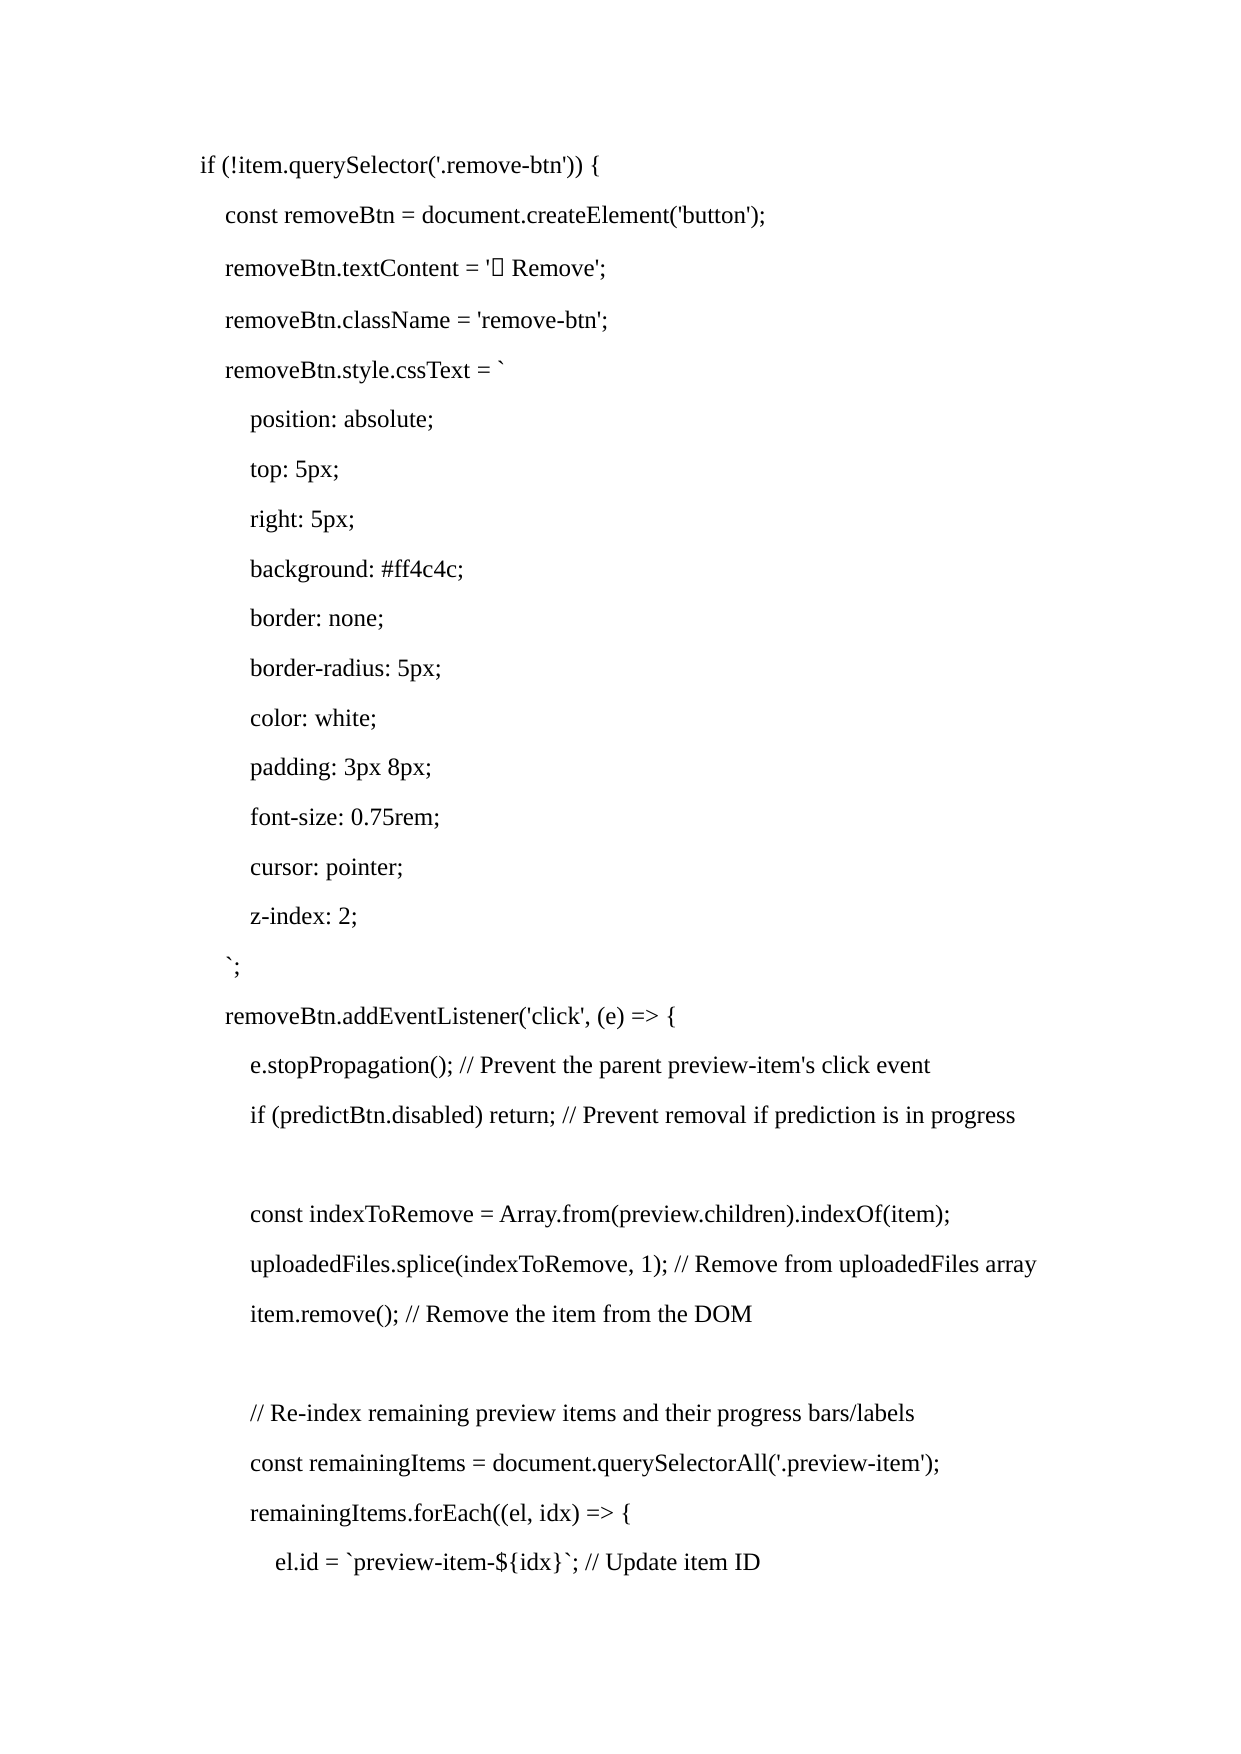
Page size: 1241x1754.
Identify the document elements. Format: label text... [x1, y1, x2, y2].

text padding: 3px 8px; [150, 752, 1090, 781]
text color: white; [150, 703, 1090, 731]
text font-size: 0.75rem; [150, 802, 1090, 831]
text e.stopPropagation(); // Prevent the parent preview-item's click event [150, 1051, 1090, 1079]
text if (!item.querySelector('.remove-btn')) { [150, 150, 1090, 179]
text top: 5px; [150, 454, 1090, 483]
text removeBtn.addEventListener('click', (e) => { [150, 1001, 1090, 1029]
text const removeBtn = document.createElement('button'); [150, 200, 1090, 228]
text background: #ff4c4c; [150, 554, 1090, 582]
text // Re-index remaining preview items and their progress bars/labels [150, 1398, 1090, 1427]
text border: none; [150, 603, 1090, 632]
text cursor: pointer; [150, 852, 1090, 881]
text right: 5px; [150, 504, 1090, 533]
text remainingItems.forEach((el, idx) => { [150, 1498, 1090, 1526]
text uploadedFiles.splice(indexToRemove, 1); // Remove from uploadedFiles array [150, 1249, 1090, 1278]
text const remainingItems = document.querySelectorAll('.preview-item'); [150, 1448, 1090, 1477]
text removeBtn.style.cssText = ` [150, 355, 1090, 384]
text const indexToRemove = Array.from(preview.children).indexOf(item); [150, 1199, 1090, 1228]
text z-index: 2; [150, 901, 1090, 930]
text `; [150, 951, 1090, 980]
text if (predictBtn.disabled) return; // Prevent removal if prediction is in progress [150, 1100, 1090, 1129]
text position: absolute; [150, 404, 1090, 433]
text removeBtn.textContent = '❌ Remove'; [150, 249, 1090, 283]
text border-radius: 5px; [150, 653, 1090, 682]
text item.remove(); // Remove the item from the DOM [150, 1299, 1090, 1328]
text removeBtn.className = 'remove-btn'; [150, 305, 1090, 334]
text el.id = `preview-item-${idx}`; // Update item ID [150, 1547, 1090, 1576]
